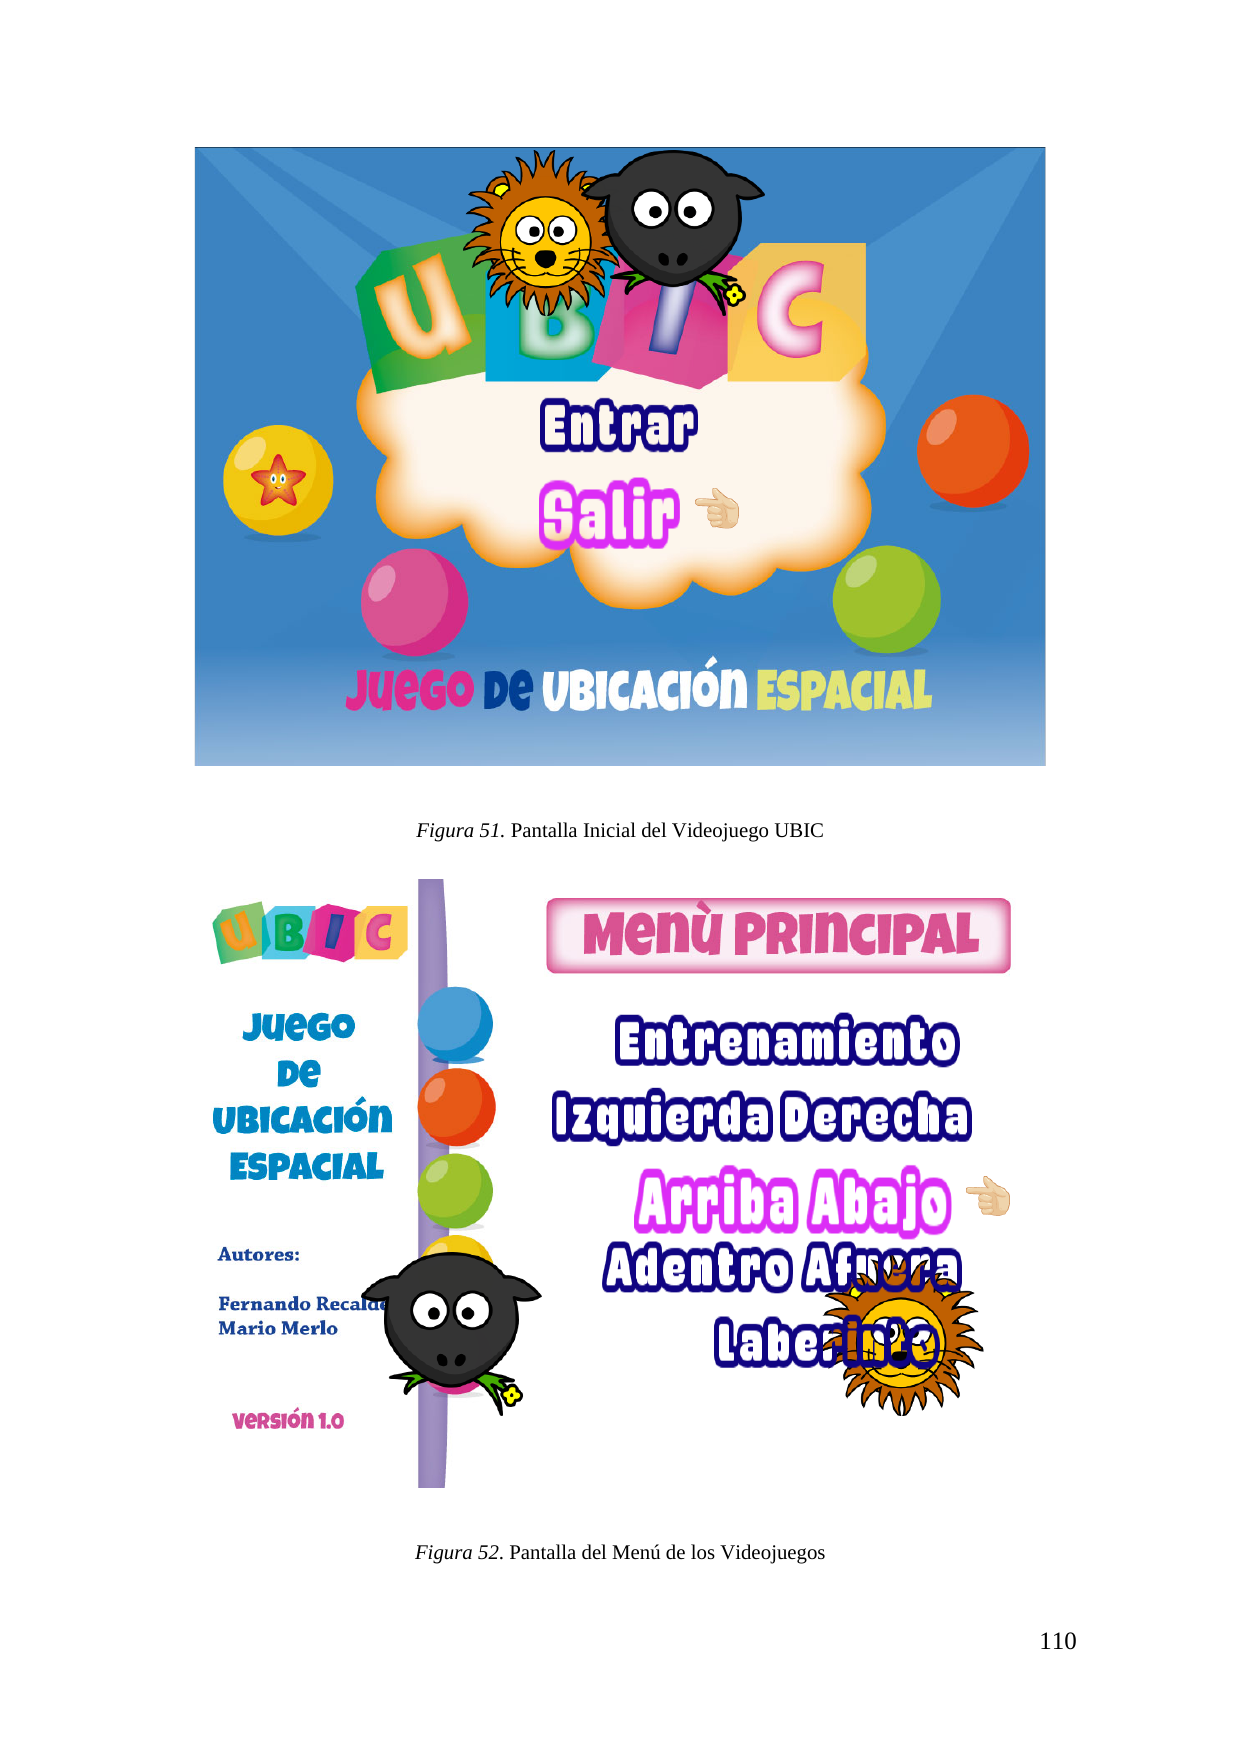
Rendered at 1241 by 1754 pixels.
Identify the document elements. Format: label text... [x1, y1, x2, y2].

picture [194, 147, 1046, 766]
picture [203, 879, 1037, 1488]
text Figura 52. Pantalla del Menú de los Videojuegos [177, 1540, 1063, 1564]
text Figura 51. Pantalla Inicial del Videojuego UBIC [177, 817, 1063, 842]
